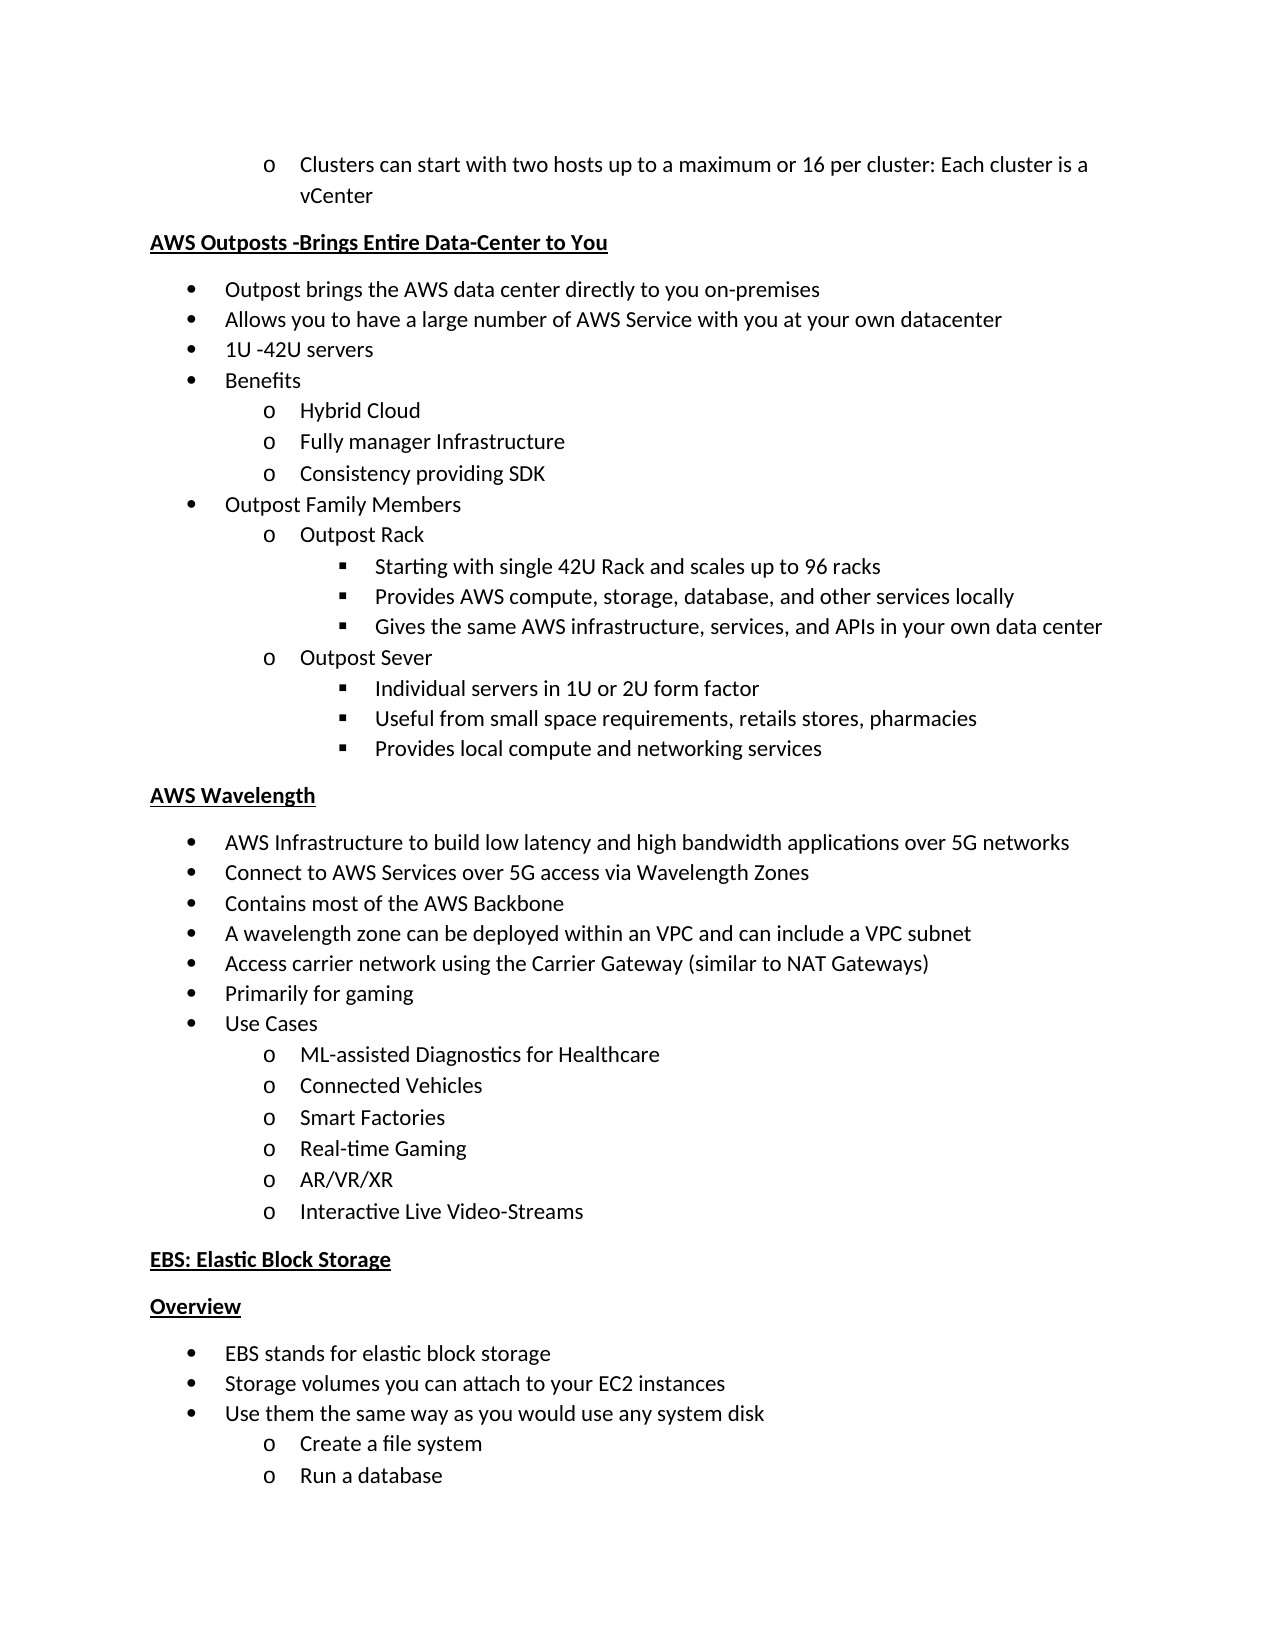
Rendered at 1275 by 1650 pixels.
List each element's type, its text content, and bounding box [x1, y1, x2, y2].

list Use them the same way as you would use any system disk [187, 1399, 1125, 1427]
list Benefits [187, 366, 1125, 394]
list Fully manager Infrastructure [262, 427, 1125, 457]
list 1U -42U servers [187, 336, 1125, 363]
list Hybrid Cloud [262, 396, 1125, 425]
subtitle EBS: Elastic Block Storage [150, 1245, 1125, 1273]
list AR/VR/XR [262, 1166, 1125, 1195]
list Contains most of the AWS Backbone [187, 889, 1125, 917]
list Smart Factories [262, 1103, 1125, 1132]
list Connected Vehicles [262, 1071, 1125, 1100]
subtitle AWS Outposts -Brings Entire Data-Center to You [150, 228, 1125, 256]
list Connect to AWS Services over 5G access via Wavelength Zones [187, 858, 1125, 886]
list Create a file system [262, 1429, 1125, 1459]
list Provides local compute and networking services [337, 734, 1125, 762]
list Storage volumes you can attach to your EC2 instances [187, 1369, 1125, 1397]
subtitle AWS Wavelength [150, 781, 1125, 809]
list Outpost brings the AWS data center directly to you on-premises [187, 275, 1125, 303]
list Outpost Rack [262, 521, 1125, 550]
list Individual servers in 1U or 2U form factor [337, 674, 1125, 702]
list Consistency providing SDK [262, 459, 1125, 488]
list Use Cases [187, 1009, 1125, 1037]
list Outpost Family Members [187, 490, 1125, 518]
list A wavelength zone can be deployed within an VPC and can include a VPC subnet [187, 919, 1125, 947]
list AWS Infrastructure to build low latency and high bandwidth applications over 5G networks [187, 828, 1125, 856]
list EBS stands for elastic block storage [187, 1339, 1125, 1367]
list Clusters can start with two hosts up to a maximum or 16 per cluster: Each cluster is a vCenter [262, 150, 1125, 209]
list Primarily for gaming [187, 979, 1125, 1007]
list Allows you to have a large number of AWS Service with you at your own datacenter [187, 305, 1125, 333]
list Provides AWS compute, storage, database, and other services locally [337, 582, 1125, 610]
list Run a database [262, 1461, 1125, 1490]
list ML-assisted Diagnostics for Healthcare [262, 1040, 1125, 1069]
list Starting with single 42U Rack and scales up to 96 racks [337, 552, 1125, 580]
list Gives the same AWS infrastructure, services, and APIs in your own data center [337, 612, 1125, 640]
list Real-time Gaming [262, 1134, 1125, 1163]
subtitle Overview [150, 1292, 1125, 1320]
list Useful from small space requirements, retails stores, pharmacies [337, 704, 1125, 732]
list Interactive Live Video-Streams [262, 1197, 1125, 1226]
list Outpost Sever [262, 643, 1125, 672]
list Access carrier network using the Carrier Gateway (similar to NAT Gateways) [187, 949, 1125, 977]
